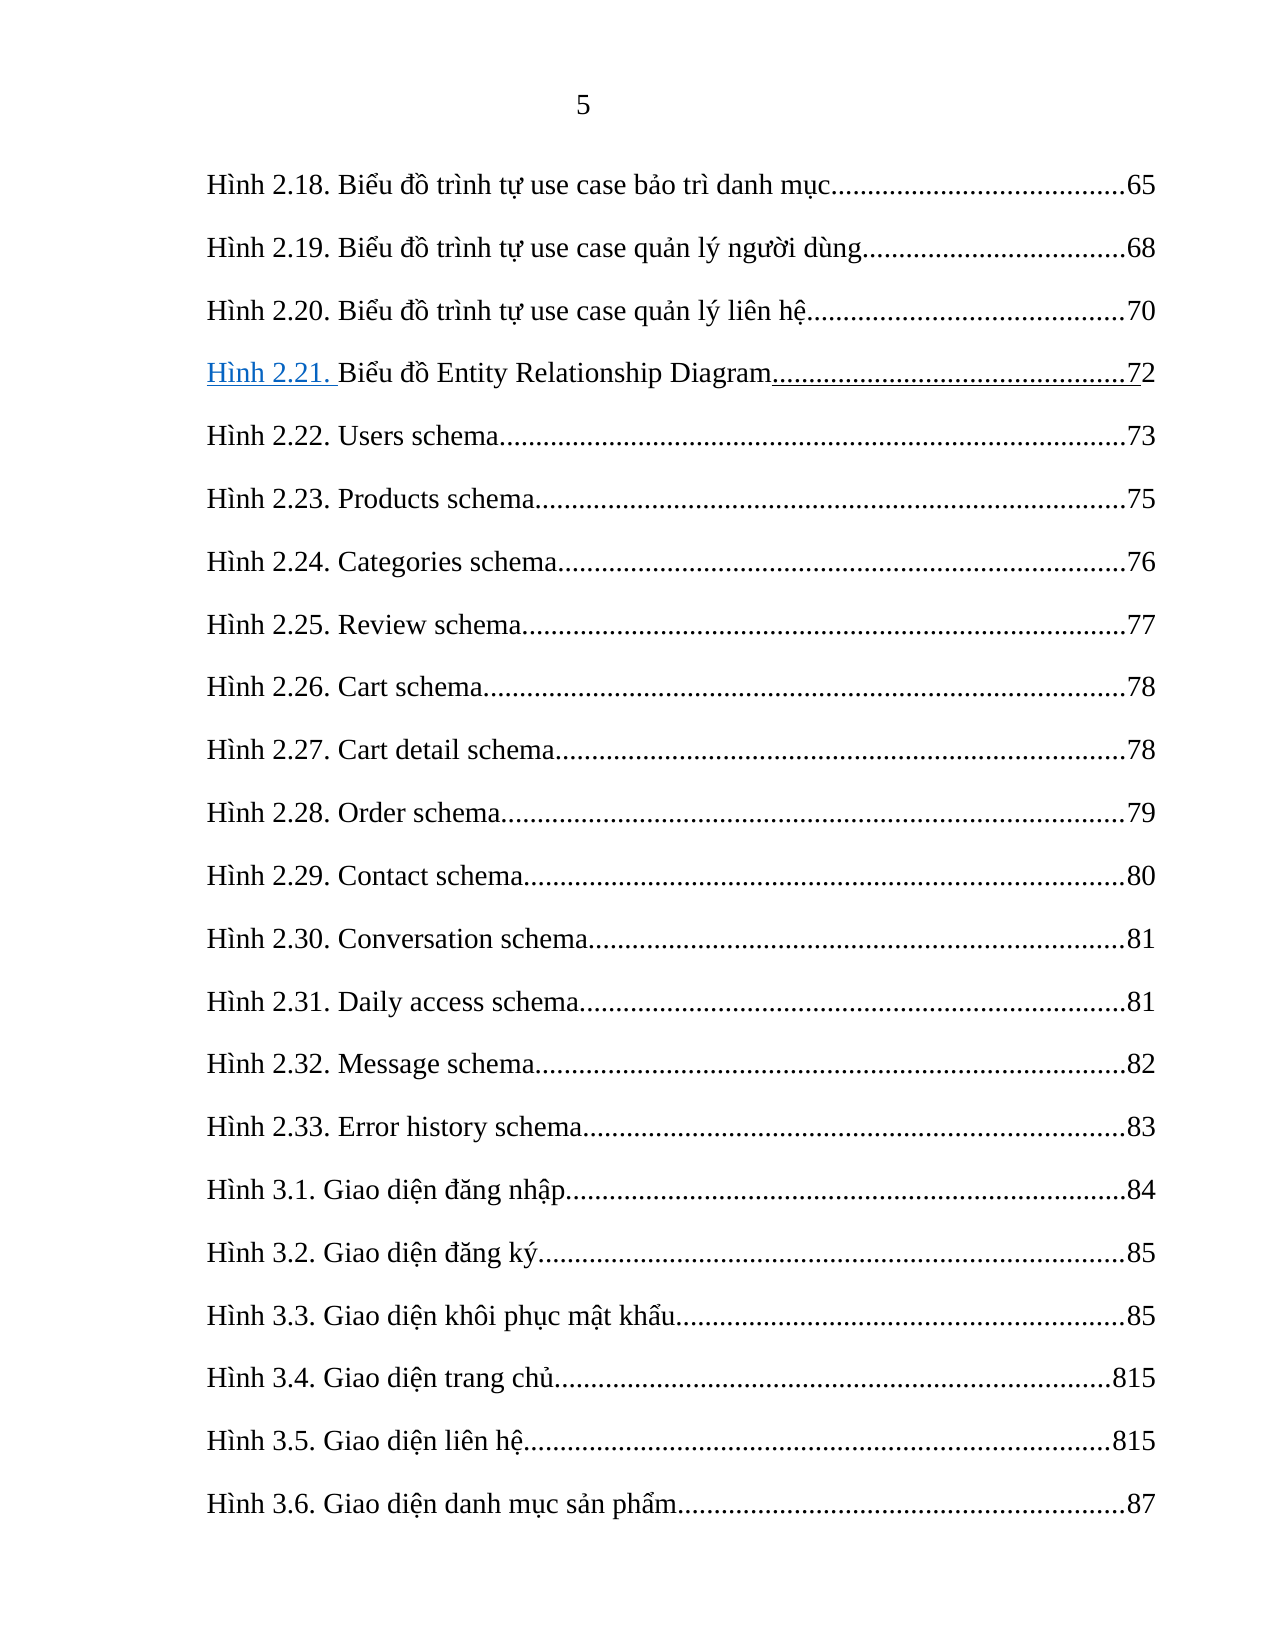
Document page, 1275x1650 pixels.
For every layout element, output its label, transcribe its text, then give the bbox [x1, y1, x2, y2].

text Hình 2.29. Contact schema 80 [204, 858, 1156, 892]
text Hình 2.27. Cart detail schema 78 [204, 732, 1156, 766]
text Hình 3.2. Giao diện đăng ký 85 [204, 1235, 1156, 1268]
text Hình 3.6. Giao diện danh mục sản phẩm 87 [204, 1486, 1156, 1520]
text Hình 3.5. Giao diện liên hệ 85 [204, 1423, 1156, 1457]
text Hình 2.18. Biểu đồ trình tự use case bảo trì danh mục 65 [204, 167, 1156, 201]
text Hình 2.19. Biểu đồ trình tự use case quản lý người dùng 68 [204, 230, 1156, 263]
text Hình 2.20. Biểu đồ trình tự use case quản lý liên hệ 70 [204, 293, 1156, 326]
text Hình 2.22. Users schema 73 [204, 418, 1156, 452]
text Hình 2.30. Conversation schema 81 [204, 921, 1156, 954]
text Hình 2.31. Daily access schema 81 [204, 984, 1156, 1017]
text Hình 2.21. Biểu đồ Entity Relationship Diagram 72 [204, 356, 1156, 389]
text Hình 2.24. Categories schema 76 [204, 544, 1156, 577]
text Hình 3.1. Giao diện đăng nhập 84 [204, 1172, 1156, 1206]
text Hình 2.33. Error history schema 83 [204, 1109, 1156, 1143]
text Hình 3.4. Giao diện trang chủ 85 [204, 1361, 1156, 1394]
text Hình 3.3. Giao diện khôi phục mật khẩu 85 [204, 1298, 1156, 1331]
text Hình 2.26. Cart schema 78 [204, 669, 1156, 703]
text Hình 2.28. Order schema 79 [204, 795, 1156, 829]
text Hình 2.32. Message schema 82 [204, 1046, 1156, 1080]
text Hình 2.25. Review schema 77 [204, 607, 1156, 640]
text Hình 2.23. Products schema 75 [204, 481, 1156, 515]
